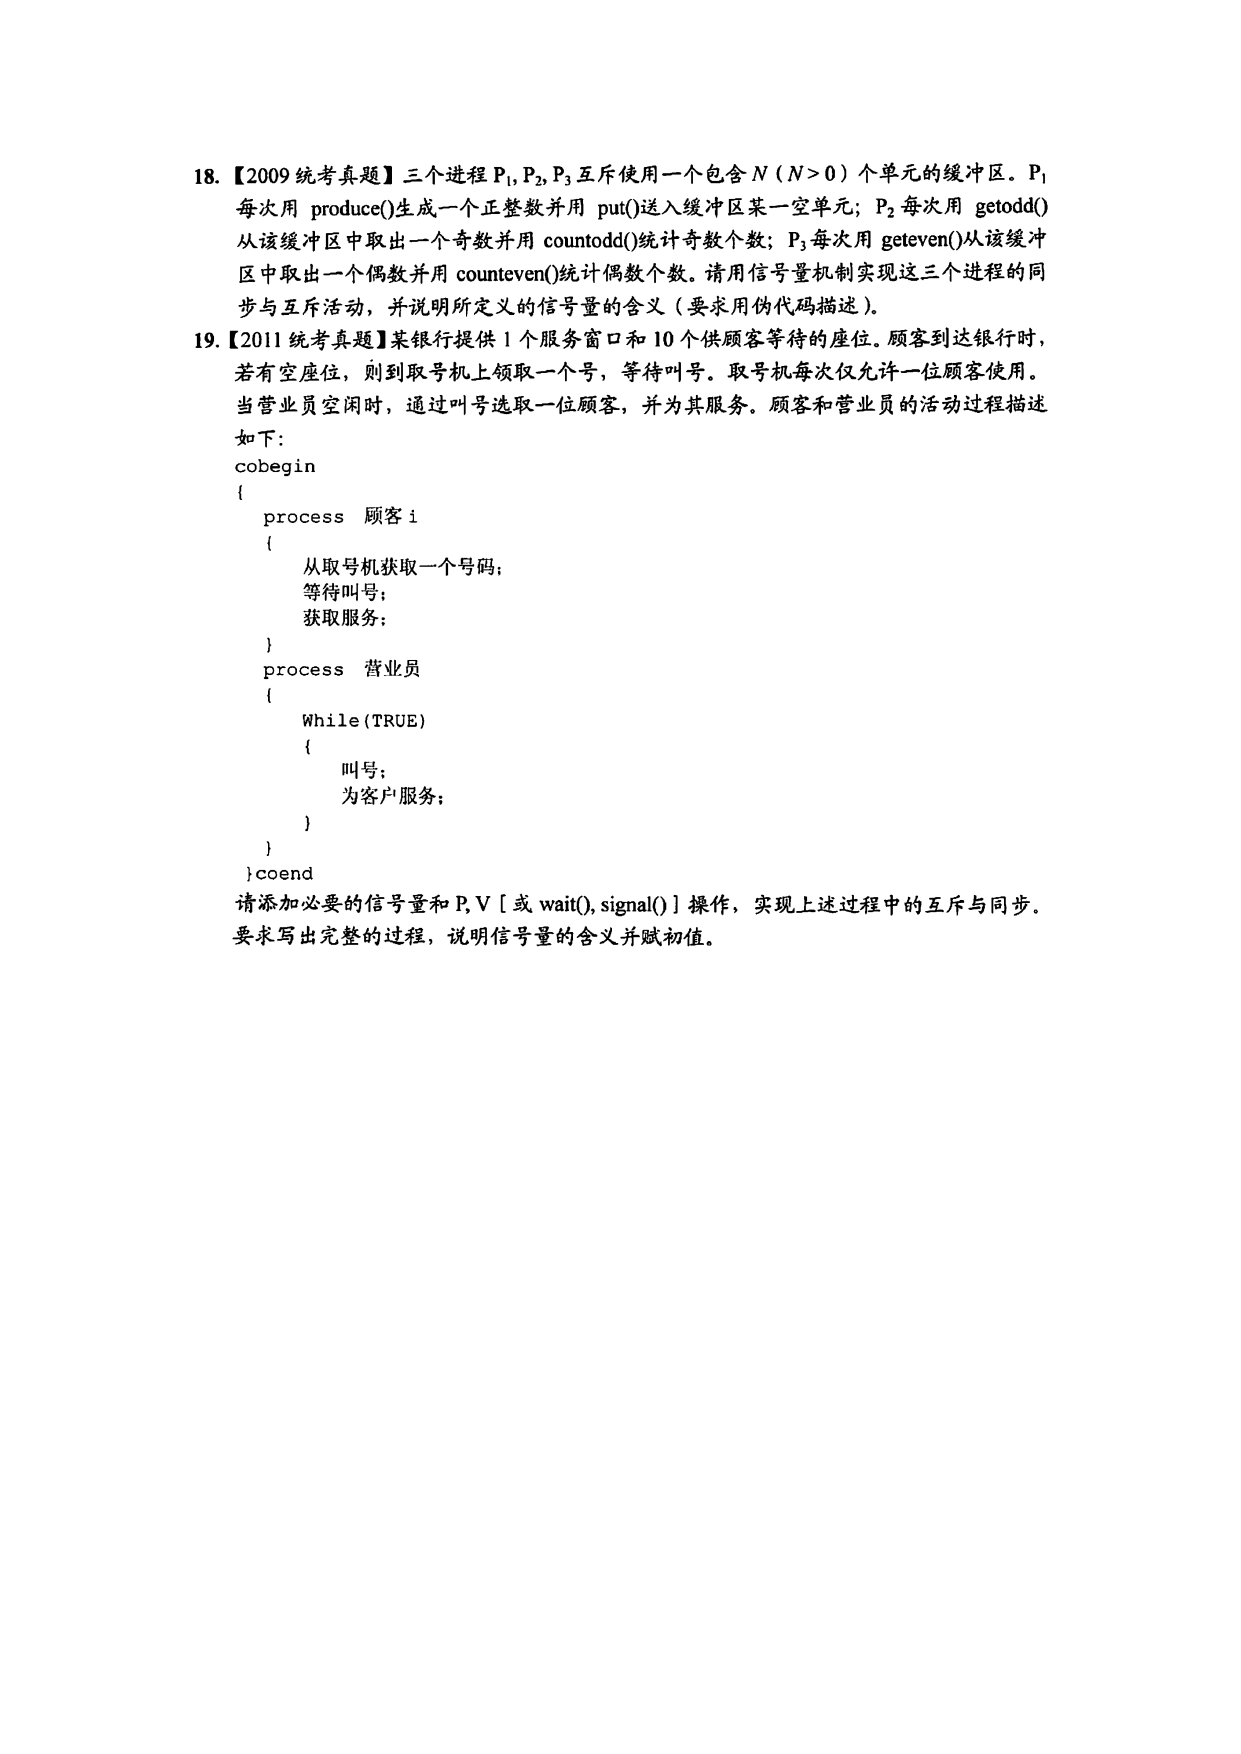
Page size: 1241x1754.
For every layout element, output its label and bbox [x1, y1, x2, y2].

picture [187, 162, 1053, 949]
